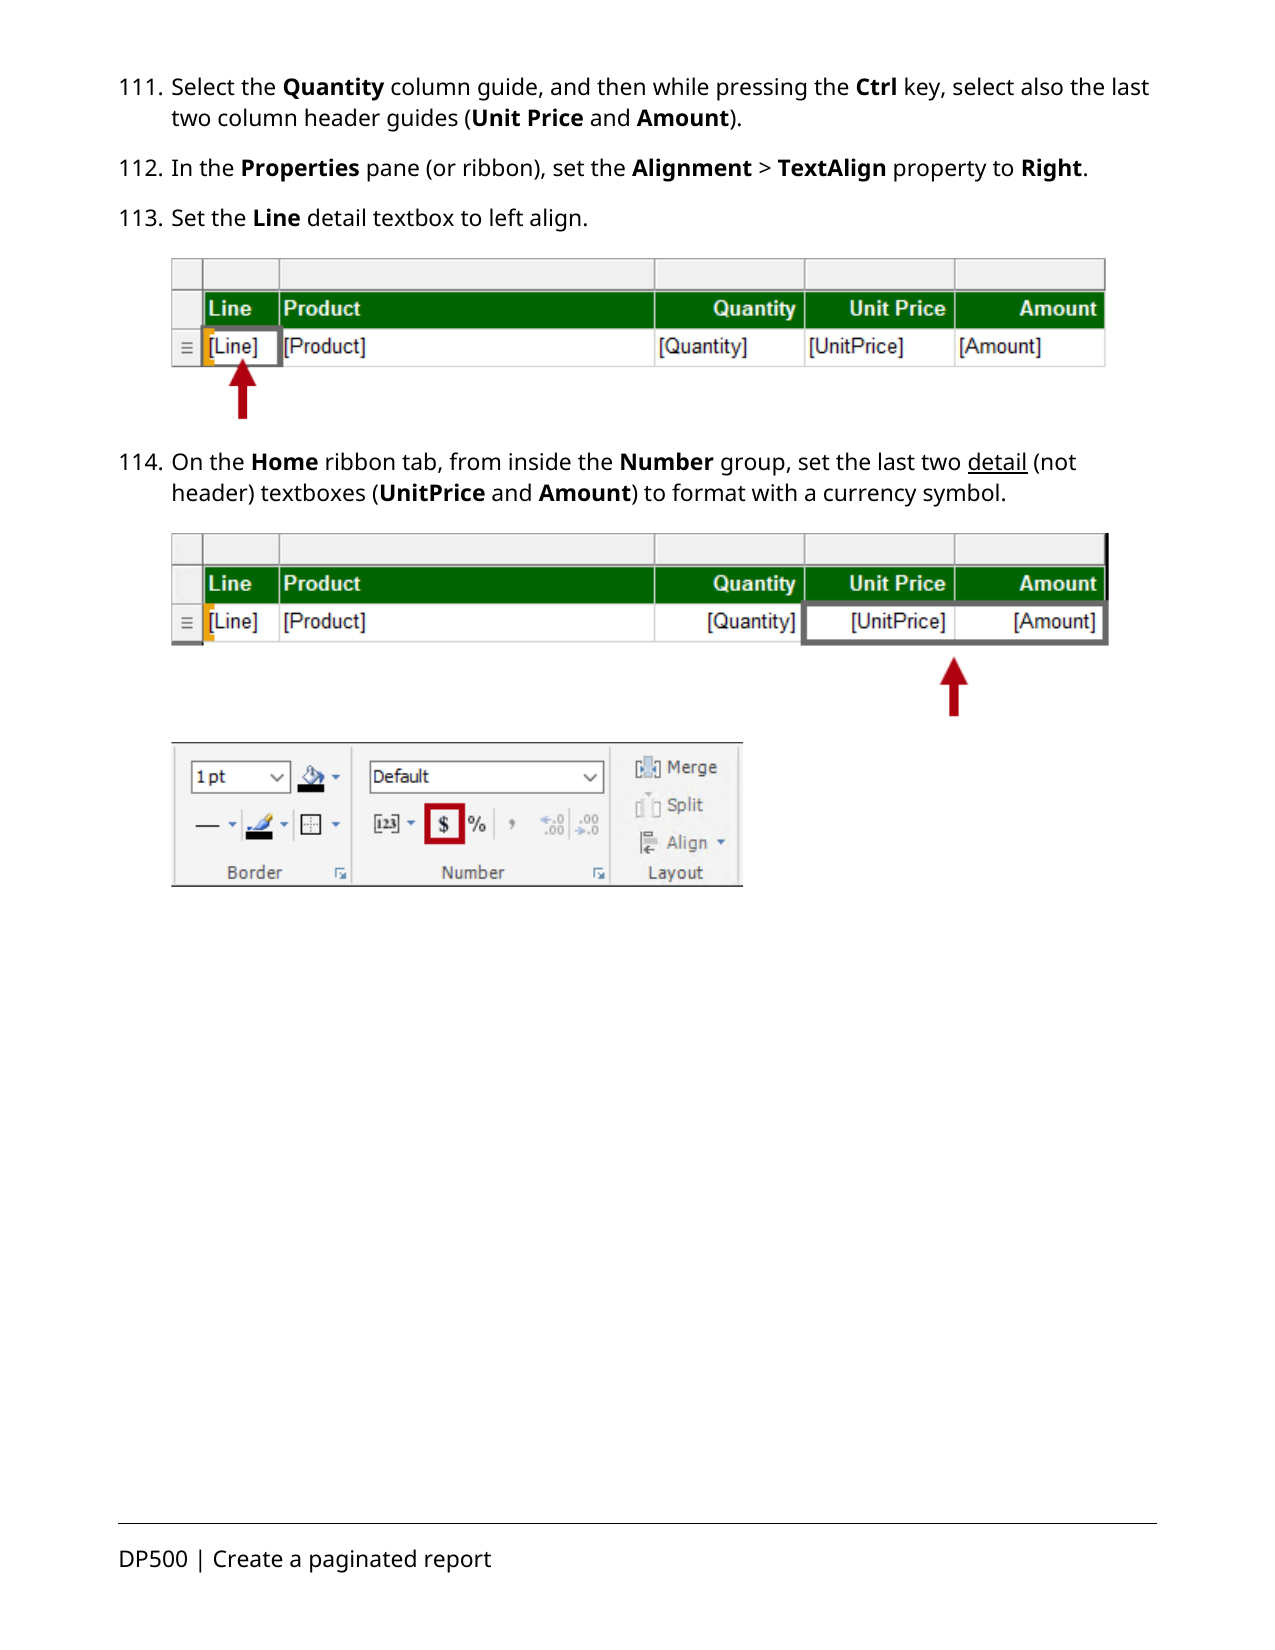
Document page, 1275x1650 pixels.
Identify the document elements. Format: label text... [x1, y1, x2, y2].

text In the Properties pane (or ribbon), set the Alignment > TextAlign property to Right. [118, 152, 1157, 183]
text On the Home ribbon tab, from inside the Number group, set the last two detail (not header) textboxes (UnitPrice and Amount) to format with a currency symbol. [118, 446, 1157, 508]
picture [171, 533, 1109, 718]
picture [171, 258, 1106, 421]
text Set the Line detail textbox to left align. [118, 202, 1157, 233]
picture [171, 742, 744, 887]
text Select the Quantity column guide, and then while pressing the Ctrl key, select also the last two column header guides (Unit Price and Amount). [118, 71, 1157, 133]
